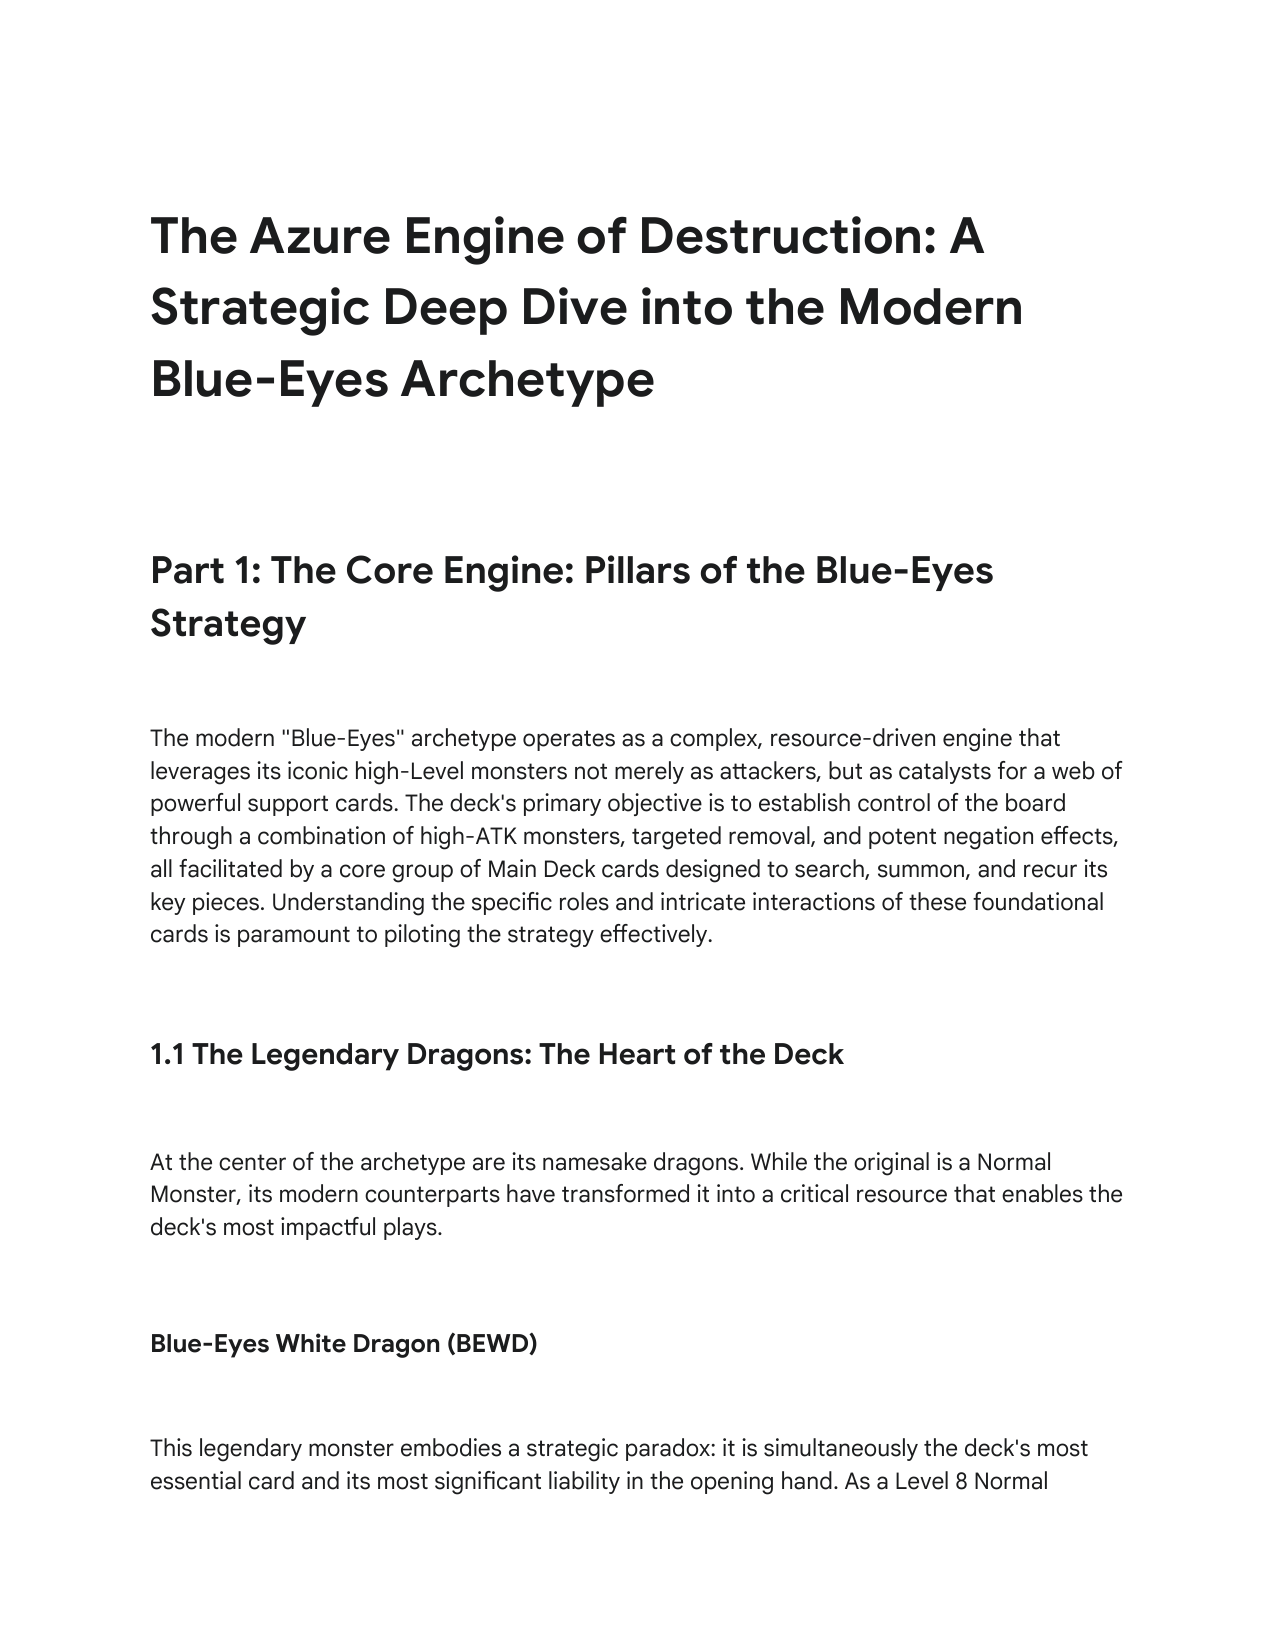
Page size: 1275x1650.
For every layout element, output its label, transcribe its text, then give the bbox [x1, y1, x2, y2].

text The modern "Blue-Eyes" archetype operates as a complex, resource-driven engine that leverages its iconic high-Level monsters not merely as attackers, but as catalysts for a web of powerful support cards. The deck's primary objective is to establish control of the board through a combination of high-ATK monsters, targeted removal, and potent negation effects, all facilitated by a core group of Main Deck cards designed to search, summon, and recur its key pieces. Understanding the specific roles and intricate interactions of these foundational cards is paramount to piloting the strategy effectively. [150, 724, 1125, 949]
subtitle Part 1: The Core Engine: Pillars of the Blue-Eyes Strategy [150, 547, 1125, 647]
subtitle The Azure Engine of Destruction: A Strategic Deep Dive into the Modern Blue-Eyes Archetype [150, 205, 1125, 410]
subtitle Blue-Eyes White Dragon (BEWD) [150, 1329, 1125, 1360]
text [150, 1434, 1125, 1496]
text At the center of the archetype are its namesake dragons. While the original is a Normal Monster, its modern counterparts have transformed it into a critical resource that enables the deck's most impactful plays. [150, 1148, 1125, 1242]
subtitle 1.1 The Legendary Dragons: The Heart of the Deck [150, 1036, 1125, 1072]
